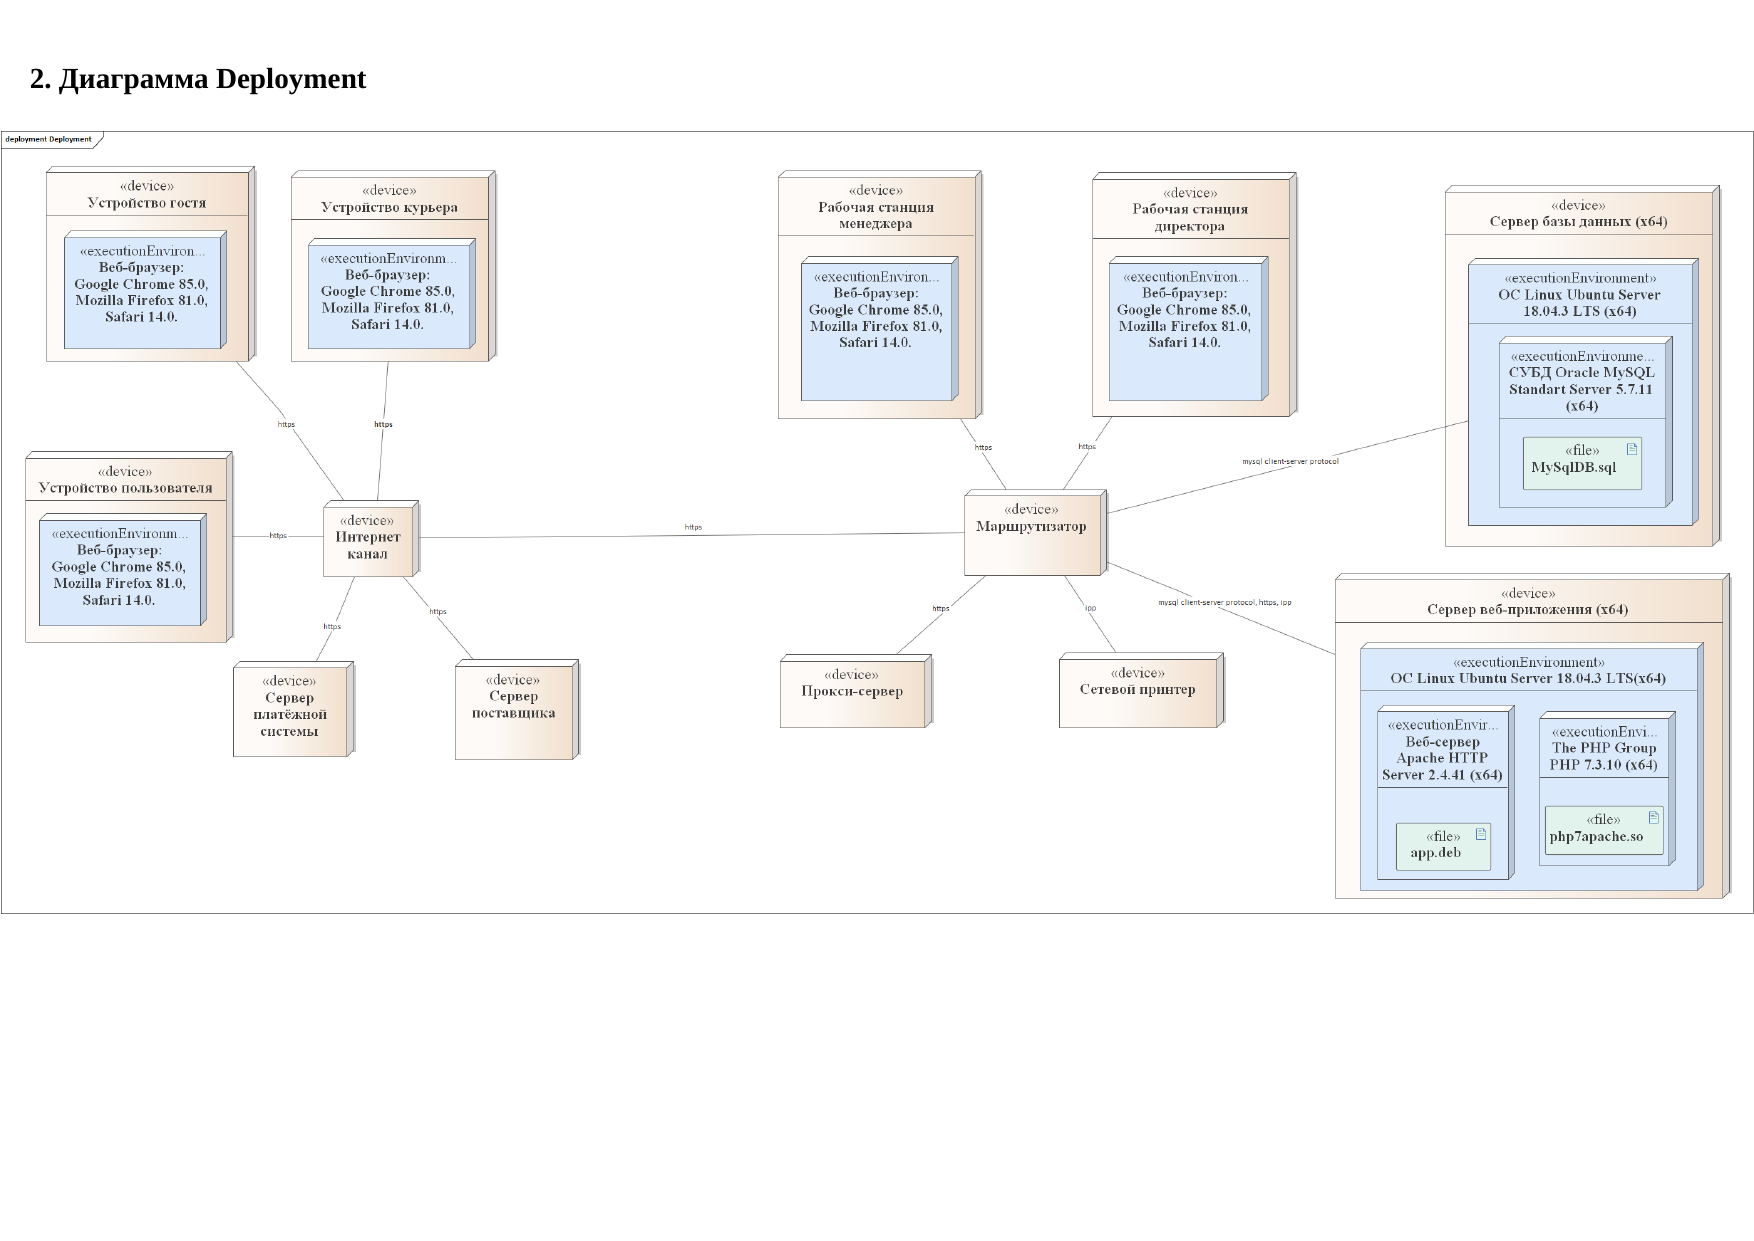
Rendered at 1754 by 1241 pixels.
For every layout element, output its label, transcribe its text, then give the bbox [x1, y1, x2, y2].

subtitle 2. Диаграмма Deployment [29, 61, 1724, 95]
picture [0, 130, 1754, 914]
